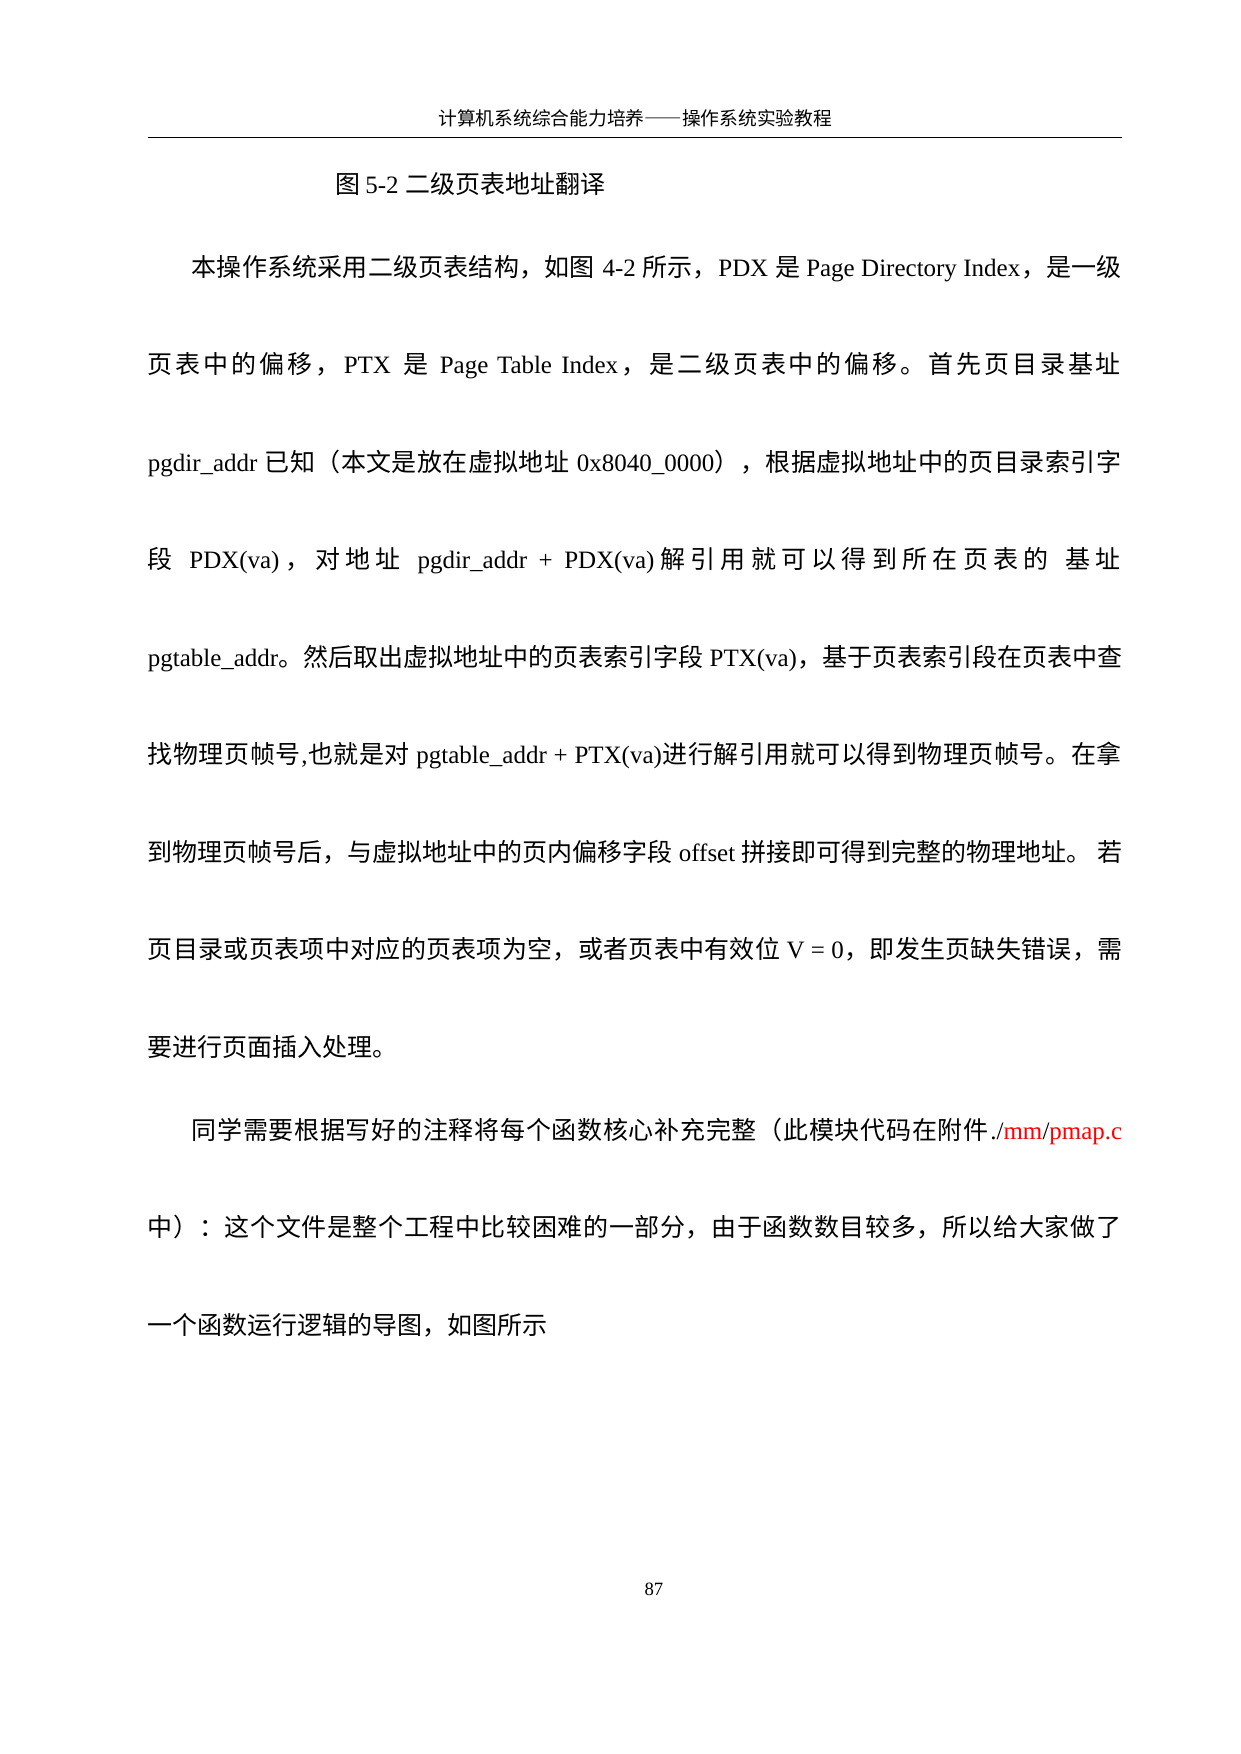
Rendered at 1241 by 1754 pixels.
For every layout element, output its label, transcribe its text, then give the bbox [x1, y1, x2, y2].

text 图5-2 二级页表地址翻译 [148, 150, 1122, 215]
text 同学需要根据写好的注释将每个函数核心补充完整（此模块代码在附件./mm/pmap.c中）：这个文件是整个工程中比较困难的一部分，由于函数数目较多，所以给大家做了一个函数运行逻辑的导图，如图所示 [148, 1096, 1122, 1356]
text 本操作系统采用二级页表结构，如图 4-2 所示，PDX 是 Page Directory Index，是一级页表中的偏移，PTX 是 Page Table Index，是二级页表中的偏移。首先页目录基址 pgdir_addr 已知（本文是放在虚拟地址 0x8040_0000），根据虚拟地址中的页目录索引字段 PDX(va)，对地址 pgdir_addr + PDX(va)解引用就可以得到所在页表的 基址 pgtable_addr。然后取出虚拟地址中的页表索引字段 PTX(va)，基于页表索引段在页表中查找物理页帧号,也就是对 pgtable_addr + PTX(va)进行解引用就可以得到物理页帧号。在拿到物理页帧号后，与虚拟地址中的页内偏移字段 offset 拼接即可得到完整的物理地址。 若页目录或页表项中对应的页表项为空，或者页表中有效位 V = 0，即发生页缺失错误，需要进行页面插入处理。 [148, 233, 1122, 1078]
